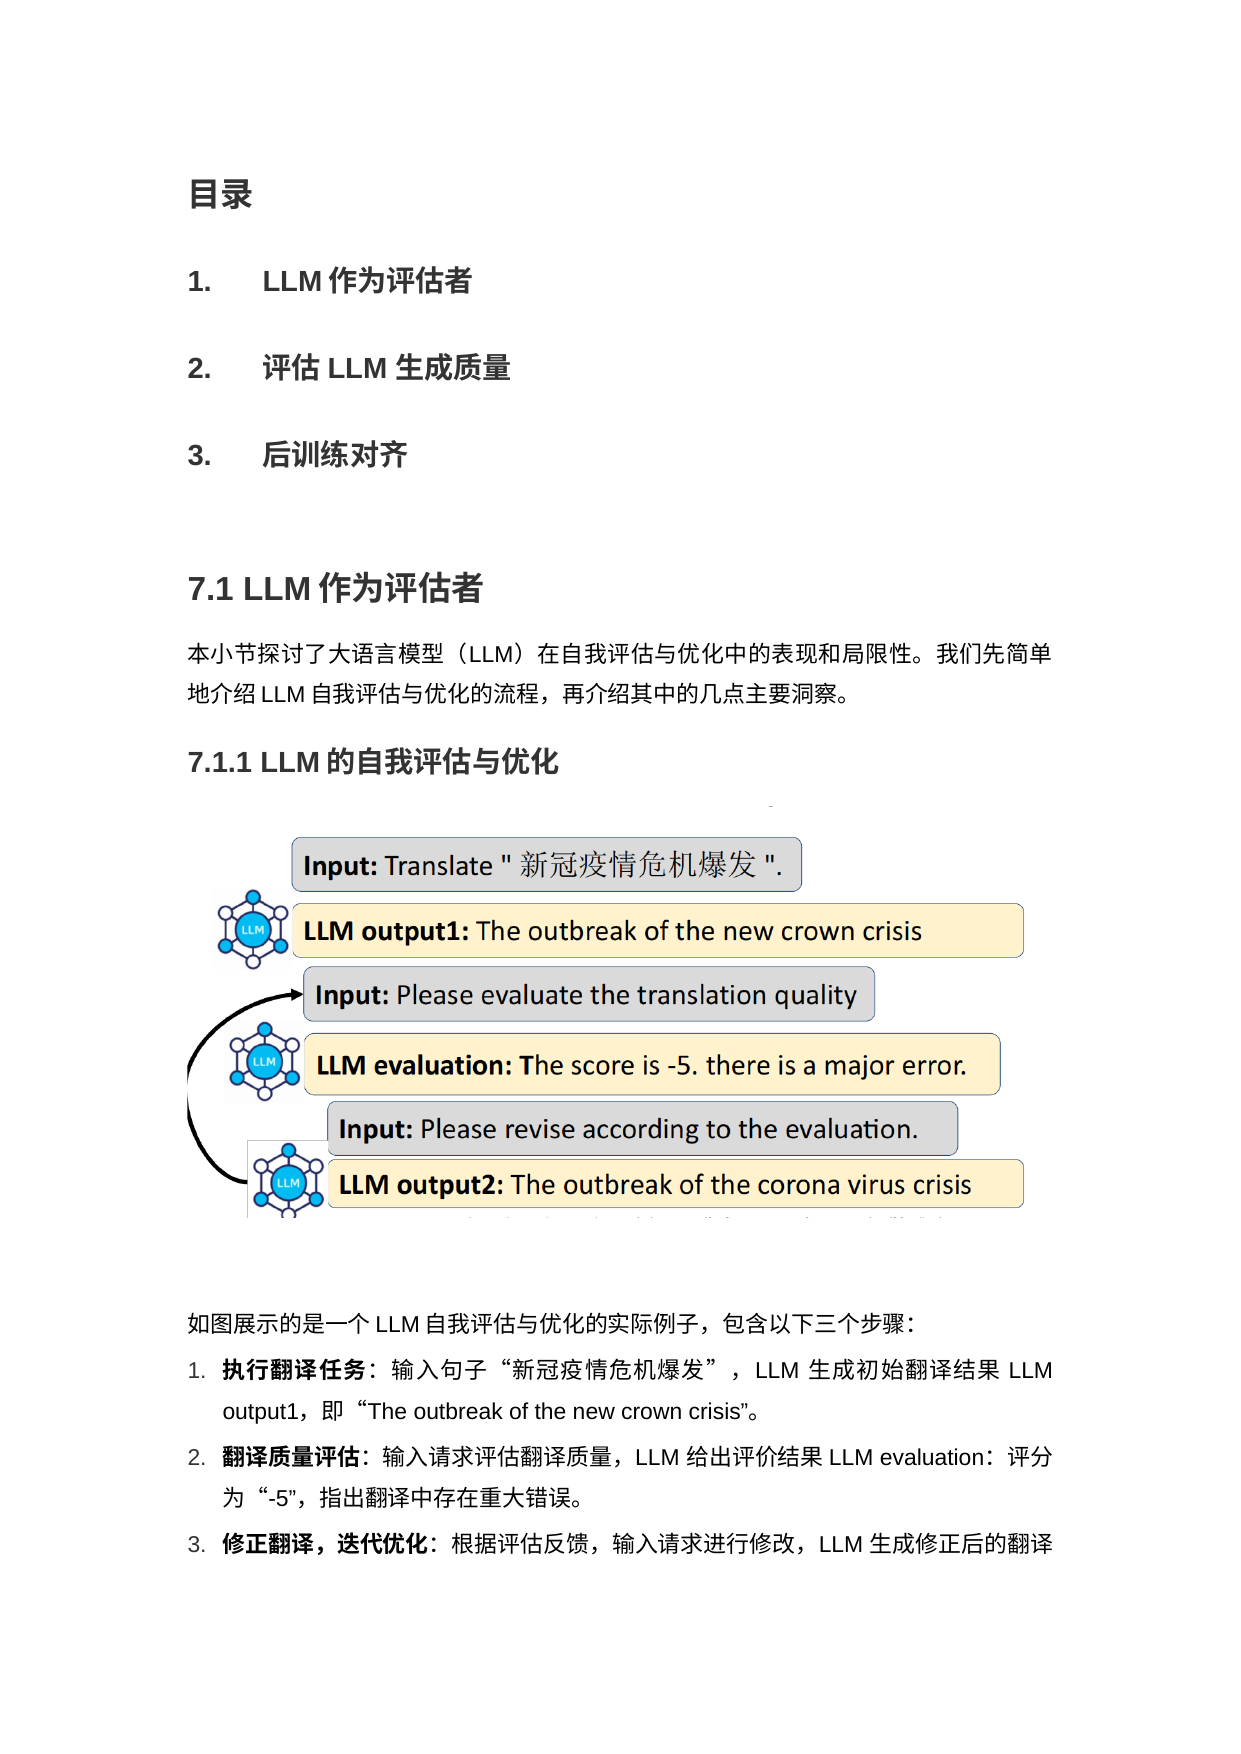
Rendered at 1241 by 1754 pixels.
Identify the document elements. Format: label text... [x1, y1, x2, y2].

subtitle 目录 [187, 151, 1053, 232]
picture [187, 806, 1053, 1218]
subtitle 评估 LLM 生成质量 [187, 325, 1053, 406]
text 如图展示的是一个LLM自我评估与优化的实际例子，包含以下三个步骤： [187, 1302, 1053, 1343]
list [187, 1523, 1053, 1563]
subtitle 7.1 LLM作为评估者 [187, 545, 1053, 626]
subtitle 7.1.1 LLM的自我评估与优化 [187, 719, 1053, 800]
subtitle LLM作为评估者 [187, 238, 1053, 319]
list 翻译质量评估：输入请求评估翻译质量，LLM 给出评价结果 LLM evaluation：评分为“-5”，指出翻译中存在重大错误。 [187, 1436, 1053, 1516]
list 执行翻译任务：输入句子“新冠疫情危机爆发”，LLM 生成初始翻译结果 LLM output1，即“The outbreak of the new crown crisis”。 [187, 1349, 1053, 1429]
subtitle 后训练对齐 [187, 412, 1053, 493]
text 本小节探讨了大语言模型（LLM）在自我评估与优化中的表现和局限性。我们先简单地介绍LLM自我评估与优化的流程，再介绍其中的几点主要洞察。 [187, 632, 1053, 713]
